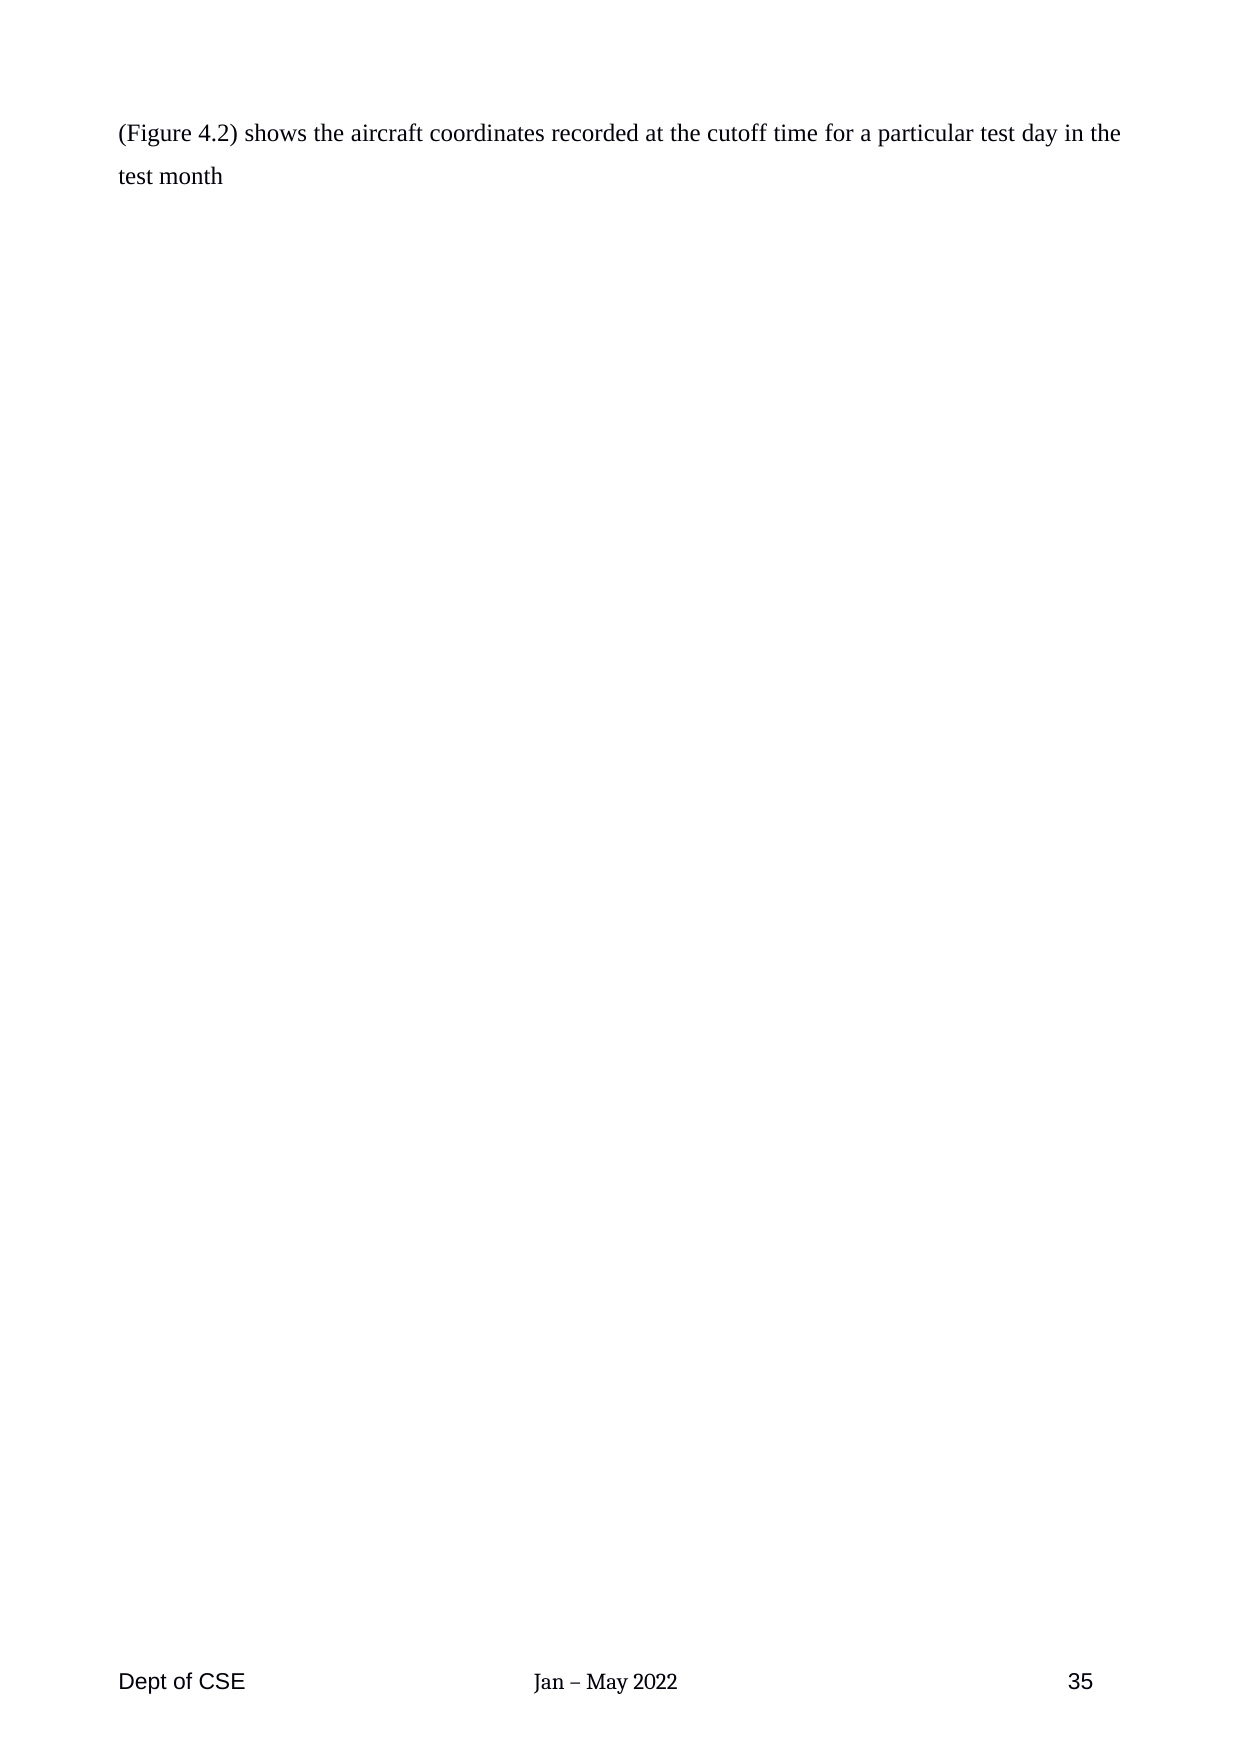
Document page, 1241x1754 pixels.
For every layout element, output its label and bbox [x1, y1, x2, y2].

text [118, 118, 1122, 190]
